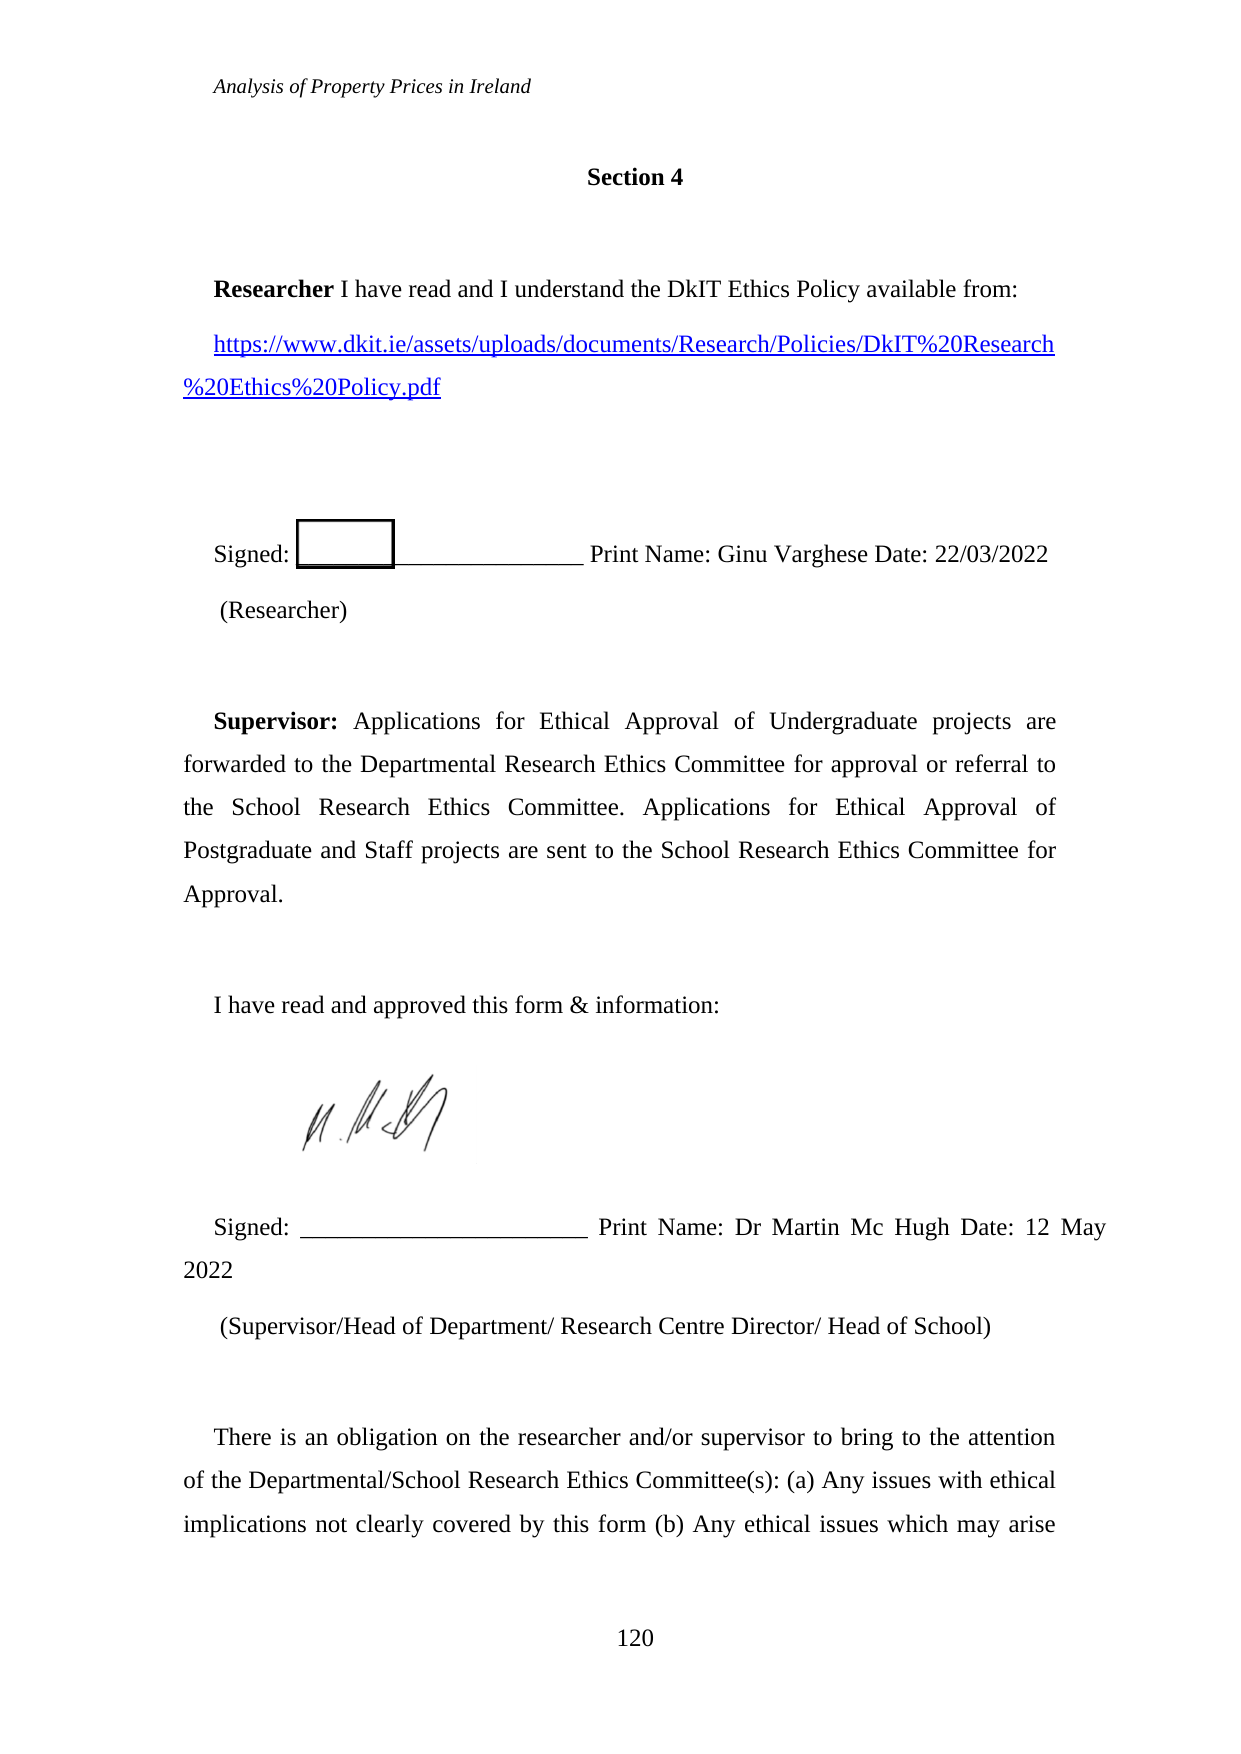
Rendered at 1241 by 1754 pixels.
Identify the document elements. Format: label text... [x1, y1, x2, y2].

text Signed: _______________________ Print Name: Dr Martin Mc Hugh Date: 12 May 2022 [183, 1212, 1107, 1284]
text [183, 1422, 1057, 1537]
text Supervisor: Applications for Ethical Approval of Undergraduate projects are forwarded to the Departmental Research Ethics Committee for approval or referral to the School Research Ethics Committee. Applications for Ethical Approval of Postgraduate and Staff projects are sent to the School Research Ethics Committee for Approval. [183, 706, 1057, 907]
picture [259, 1065, 479, 1166]
text Section 4 [183, 162, 1057, 191]
text (Researcher) [183, 595, 1107, 624]
text Signed: _______________________ Print Name: Ginu Varghese Date: 22/03/2022 [395, 539, 1107, 568]
text (Supervisor/Head of Department/ Research Centre Director/ Head of School) [183, 1311, 1107, 1340]
picture [296, 519, 395, 569]
text Researcher I have read and I understand the DkIT Ethics Policy available from: [183, 274, 1057, 302]
text I have read and approved this form & information: [183, 990, 1057, 1019]
text https://www.dkit.ie/assets/uploads/documents/Research/Policies/DkIT%20Research%20Ethics%20Policy.pdf [183, 329, 1057, 401]
